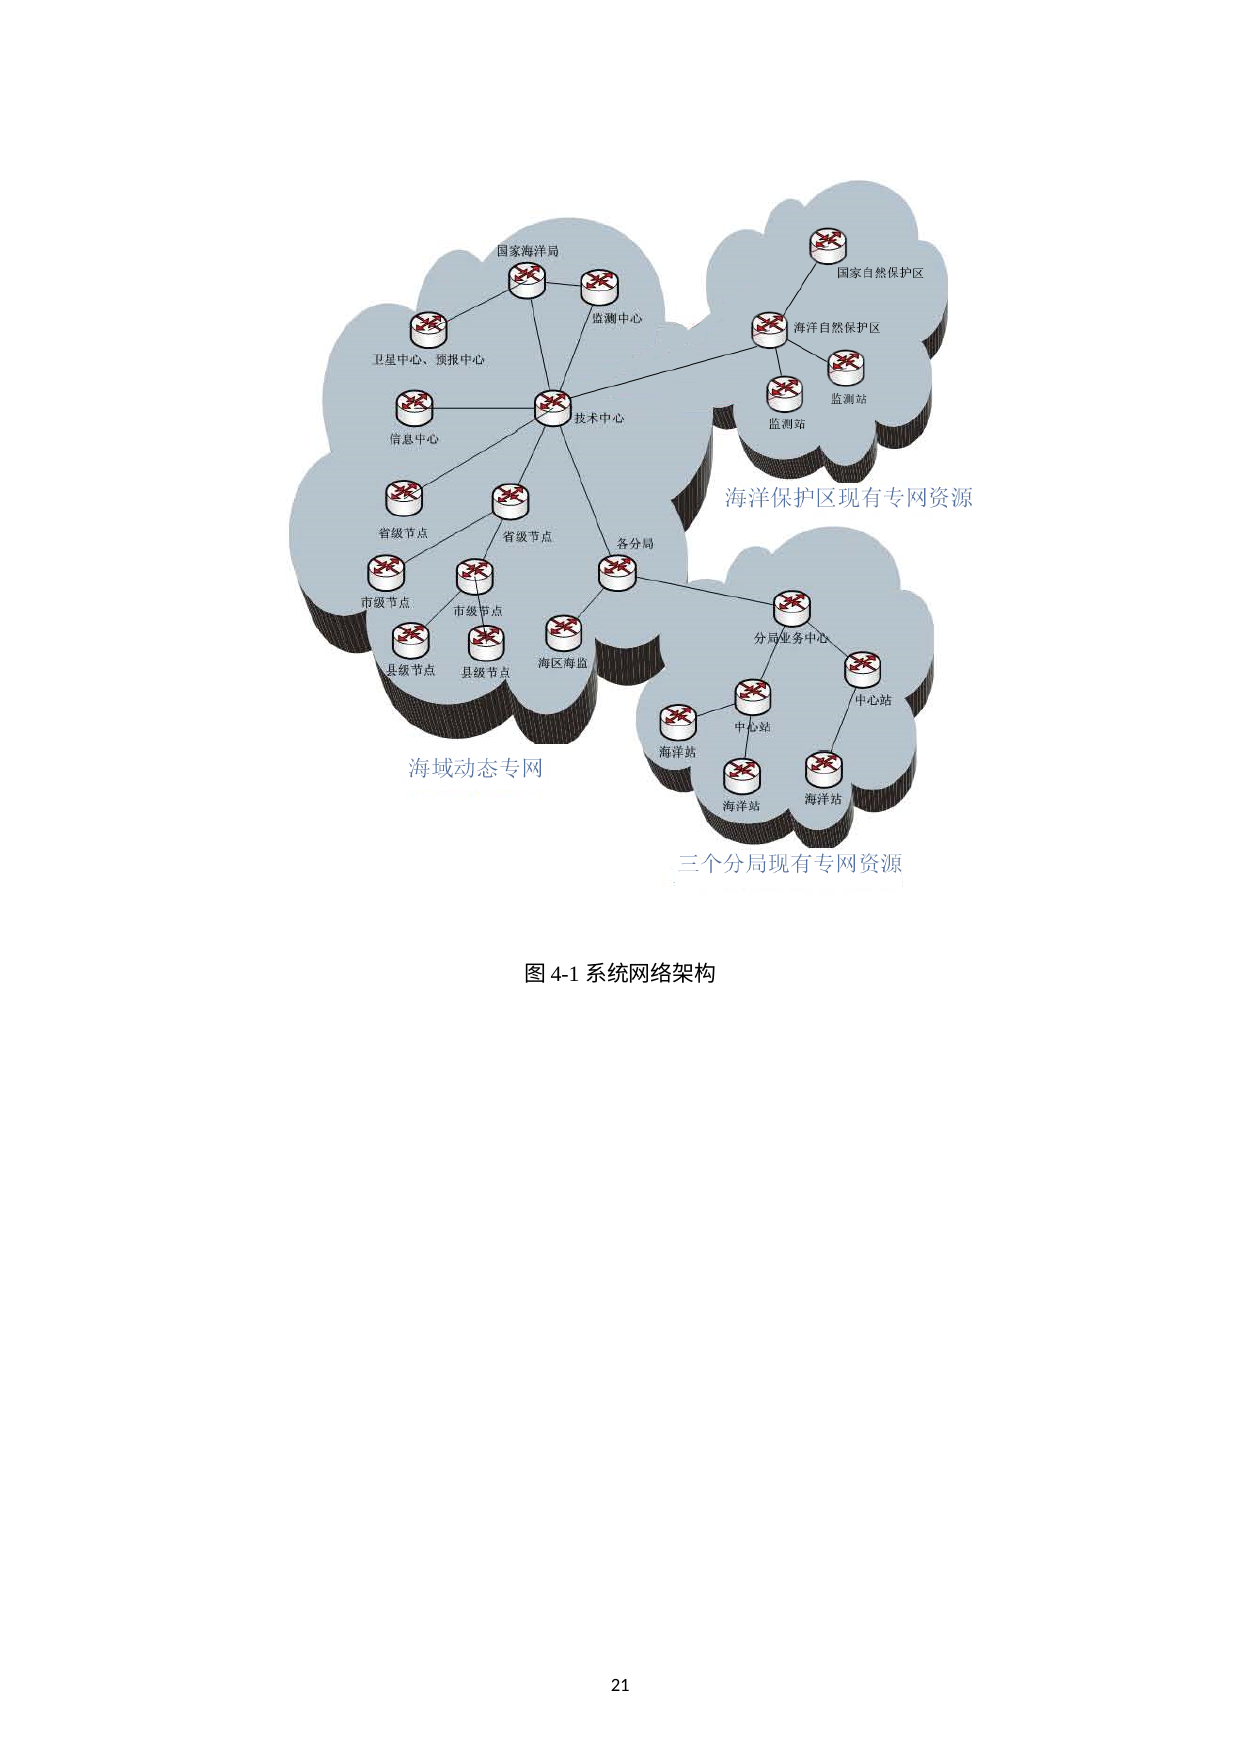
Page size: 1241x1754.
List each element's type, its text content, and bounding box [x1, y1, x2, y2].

text 图4-1 系统网络架构 [187, 955, 1053, 988]
picture [234, 162, 1006, 919]
